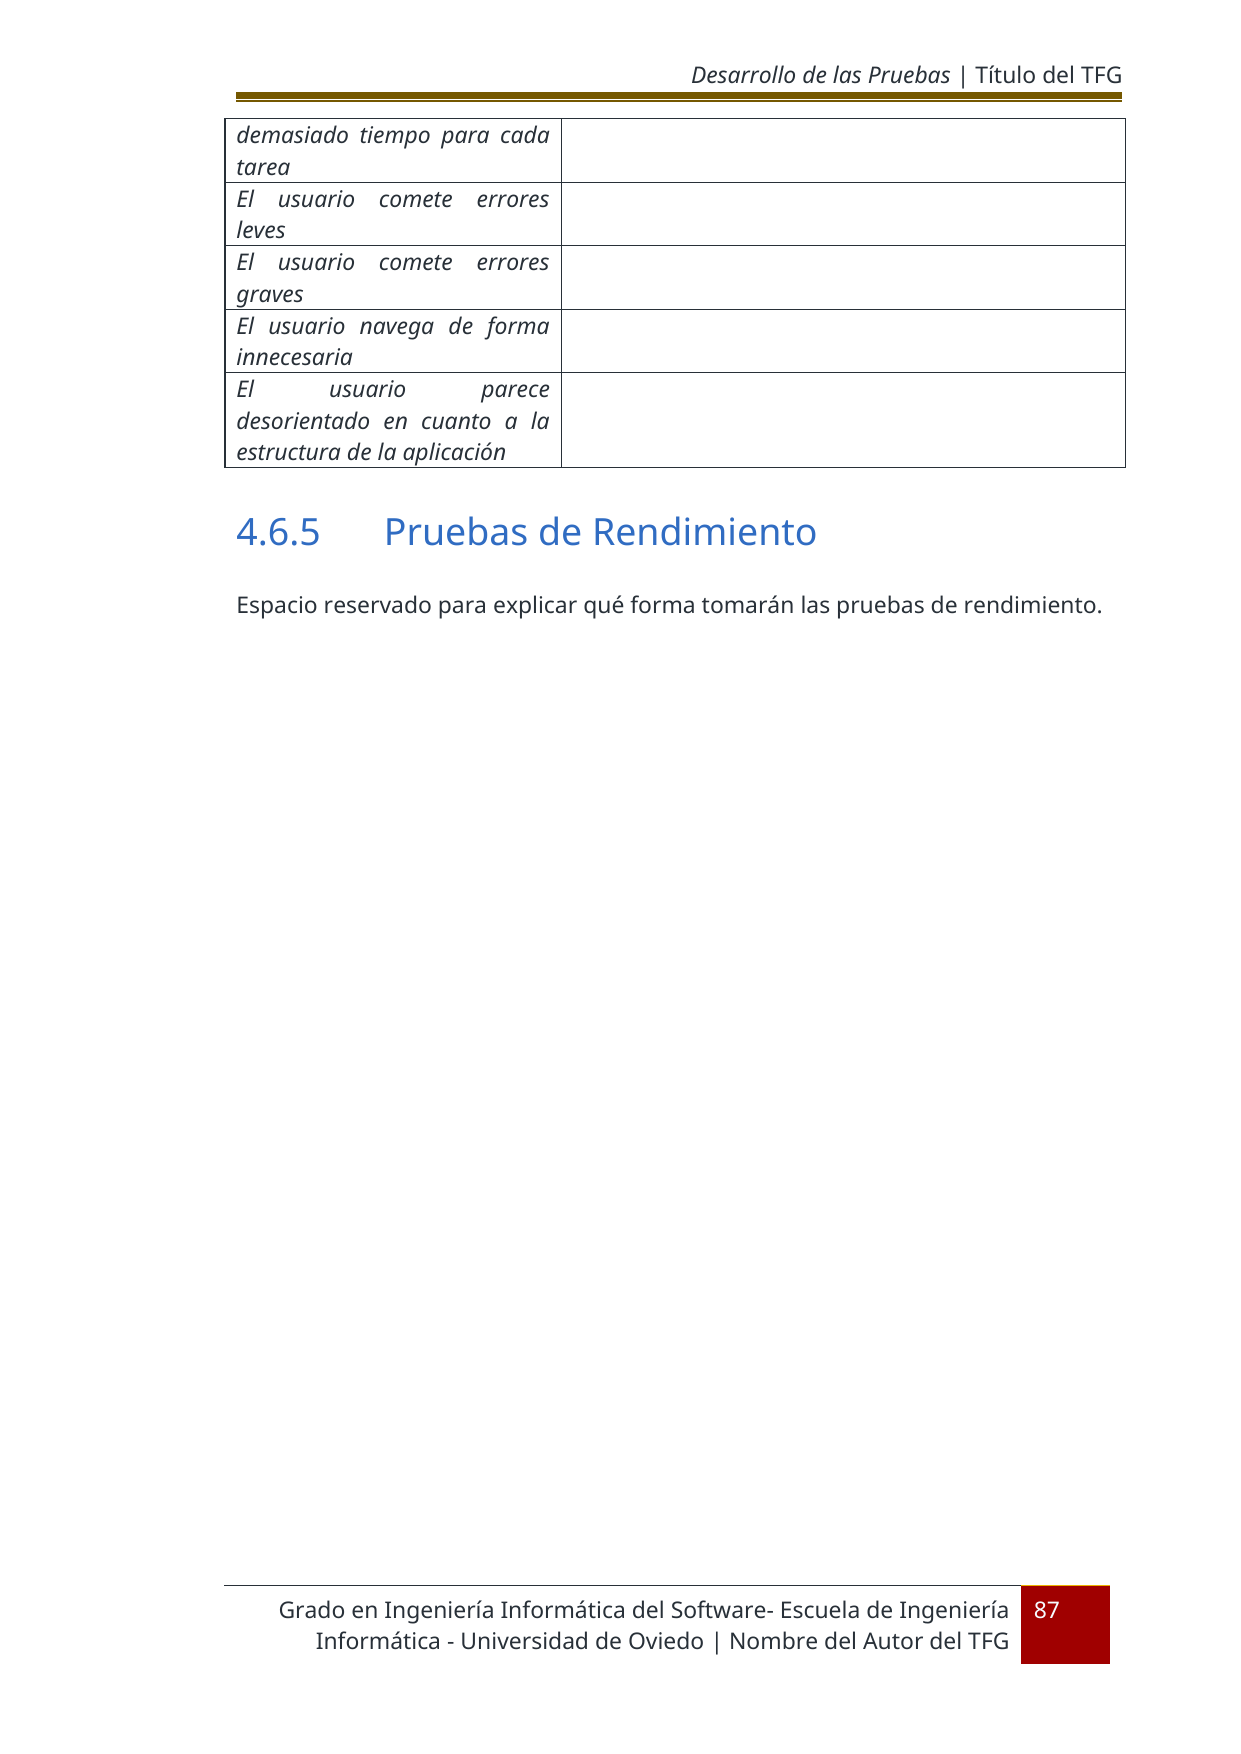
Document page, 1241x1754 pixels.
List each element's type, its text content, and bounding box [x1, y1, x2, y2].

table_cell El usuario no necesita demasiado tiempo para cada tarea [226, 119, 561, 182]
table_cell [562, 119, 1125, 182]
table_cell El usuario navega de forma innecesaria [226, 310, 561, 372]
table_cell El usuario comete errores leves [226, 183, 561, 245]
subtitle Pruebas de Rendimiento [236, 506, 1122, 557]
table_cell [562, 373, 1125, 467]
table_cell El usuario comete errores graves [226, 246, 561, 309]
table_cell El usuario parece desorientado en cuanto a la estructura de la aplicación [226, 373, 561, 467]
table_cell [562, 183, 1125, 245]
text Espacio reservado para explicar qué forma tomarán las pruebas de rendimiento. [236, 589, 1122, 621]
table_cell [562, 310, 1125, 372]
table_cell [562, 246, 1125, 309]
